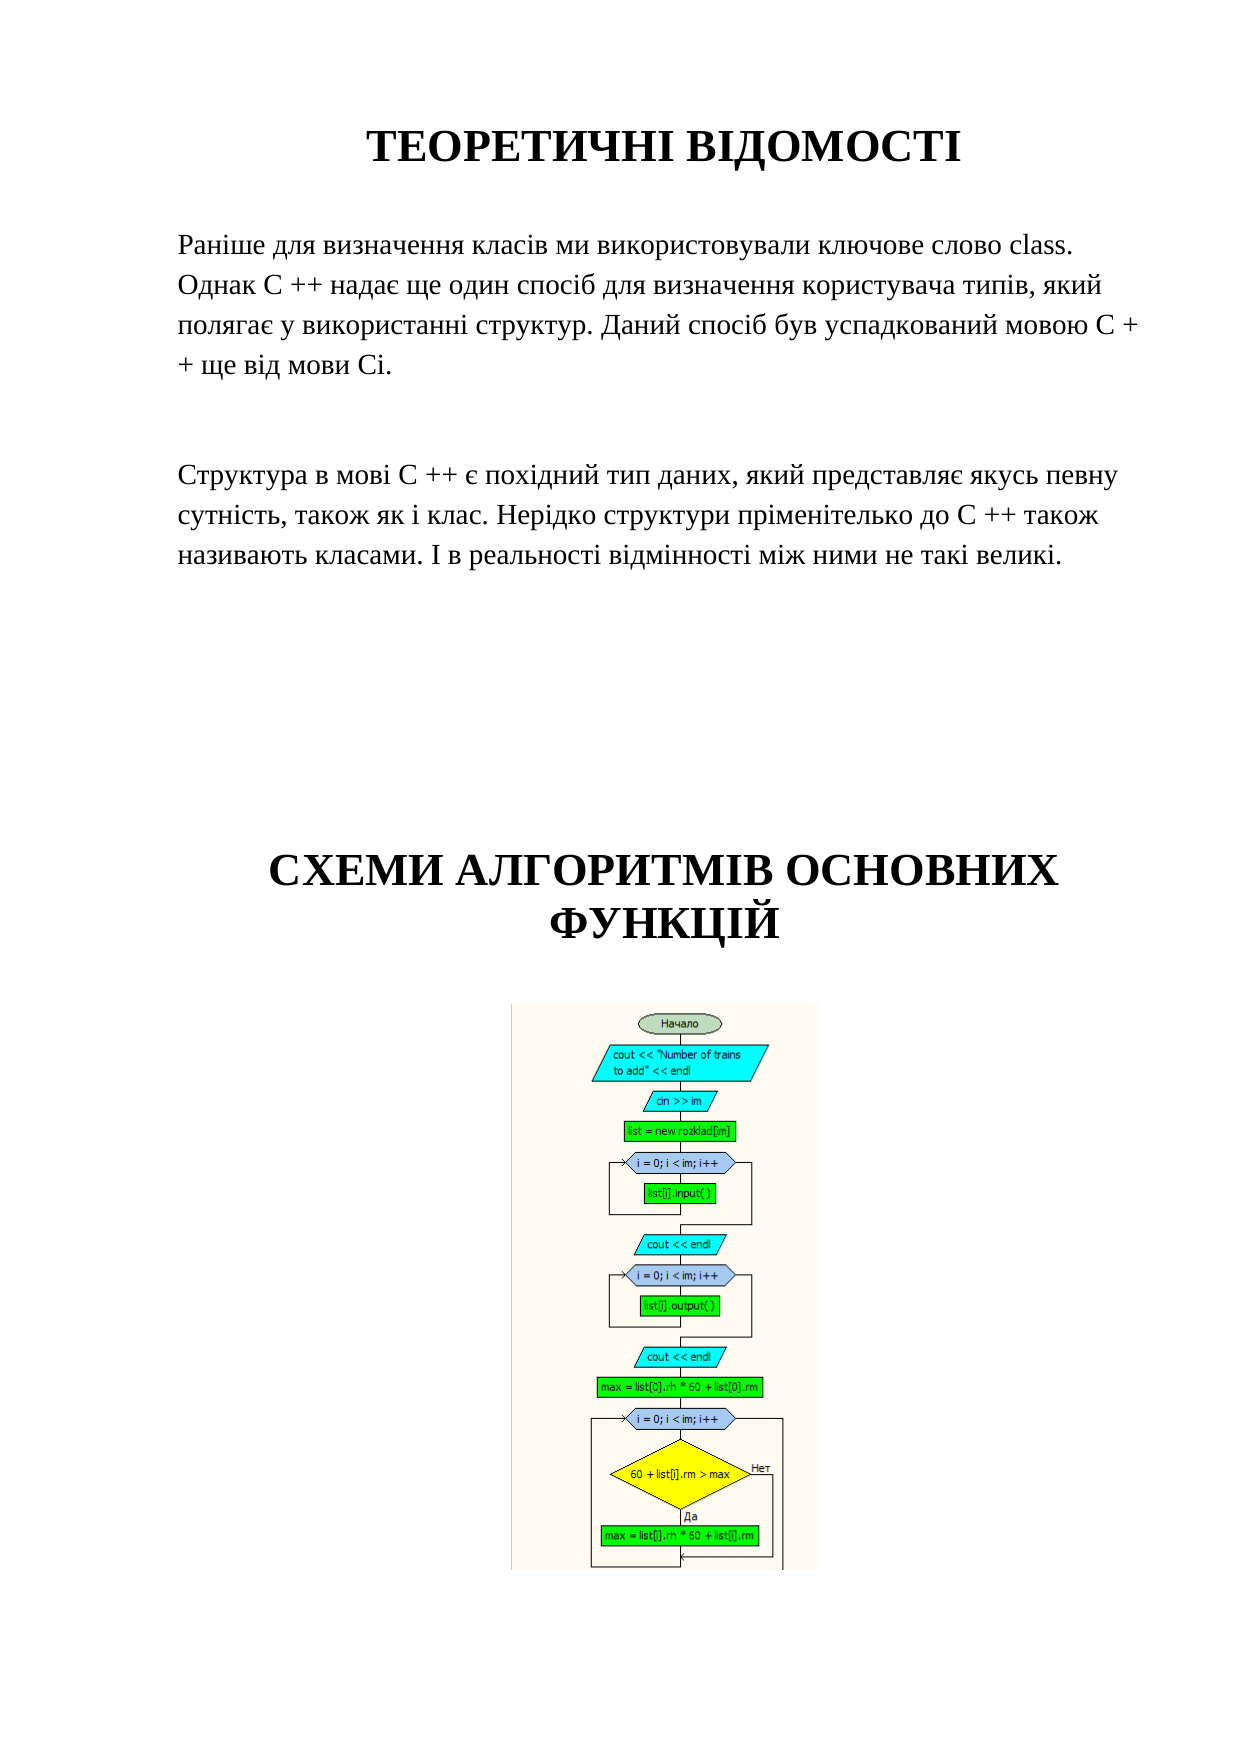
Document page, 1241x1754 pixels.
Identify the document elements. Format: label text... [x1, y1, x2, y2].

subtitle СХЕМИ АЛГОРИТМІВ ОСНОВНИХ ФУНКЦІЙ [177, 843, 1152, 948]
text Раніше для визначення класів ми використовували ключове слово class. Однак C ++ надає ще один спосіб для визначення користувача типів, який полягає у використанні структур. Даний спосіб був успадкований мовою С ++ ще від мови Сі. [177, 227, 1152, 381]
text Структура в мові C ++ є похідний тип даних, який представляє якусь певну сутність, також як і клас. Нерідко структури пріменітелько до С ++ також називають класами. І в реальності відмінності між ними не такі великі. [177, 457, 1152, 571]
subtitle ТЕОРЕТИЧНІ ВІДОМОСТІ [177, 118, 1152, 171]
picture [511, 1004, 818, 1570]
